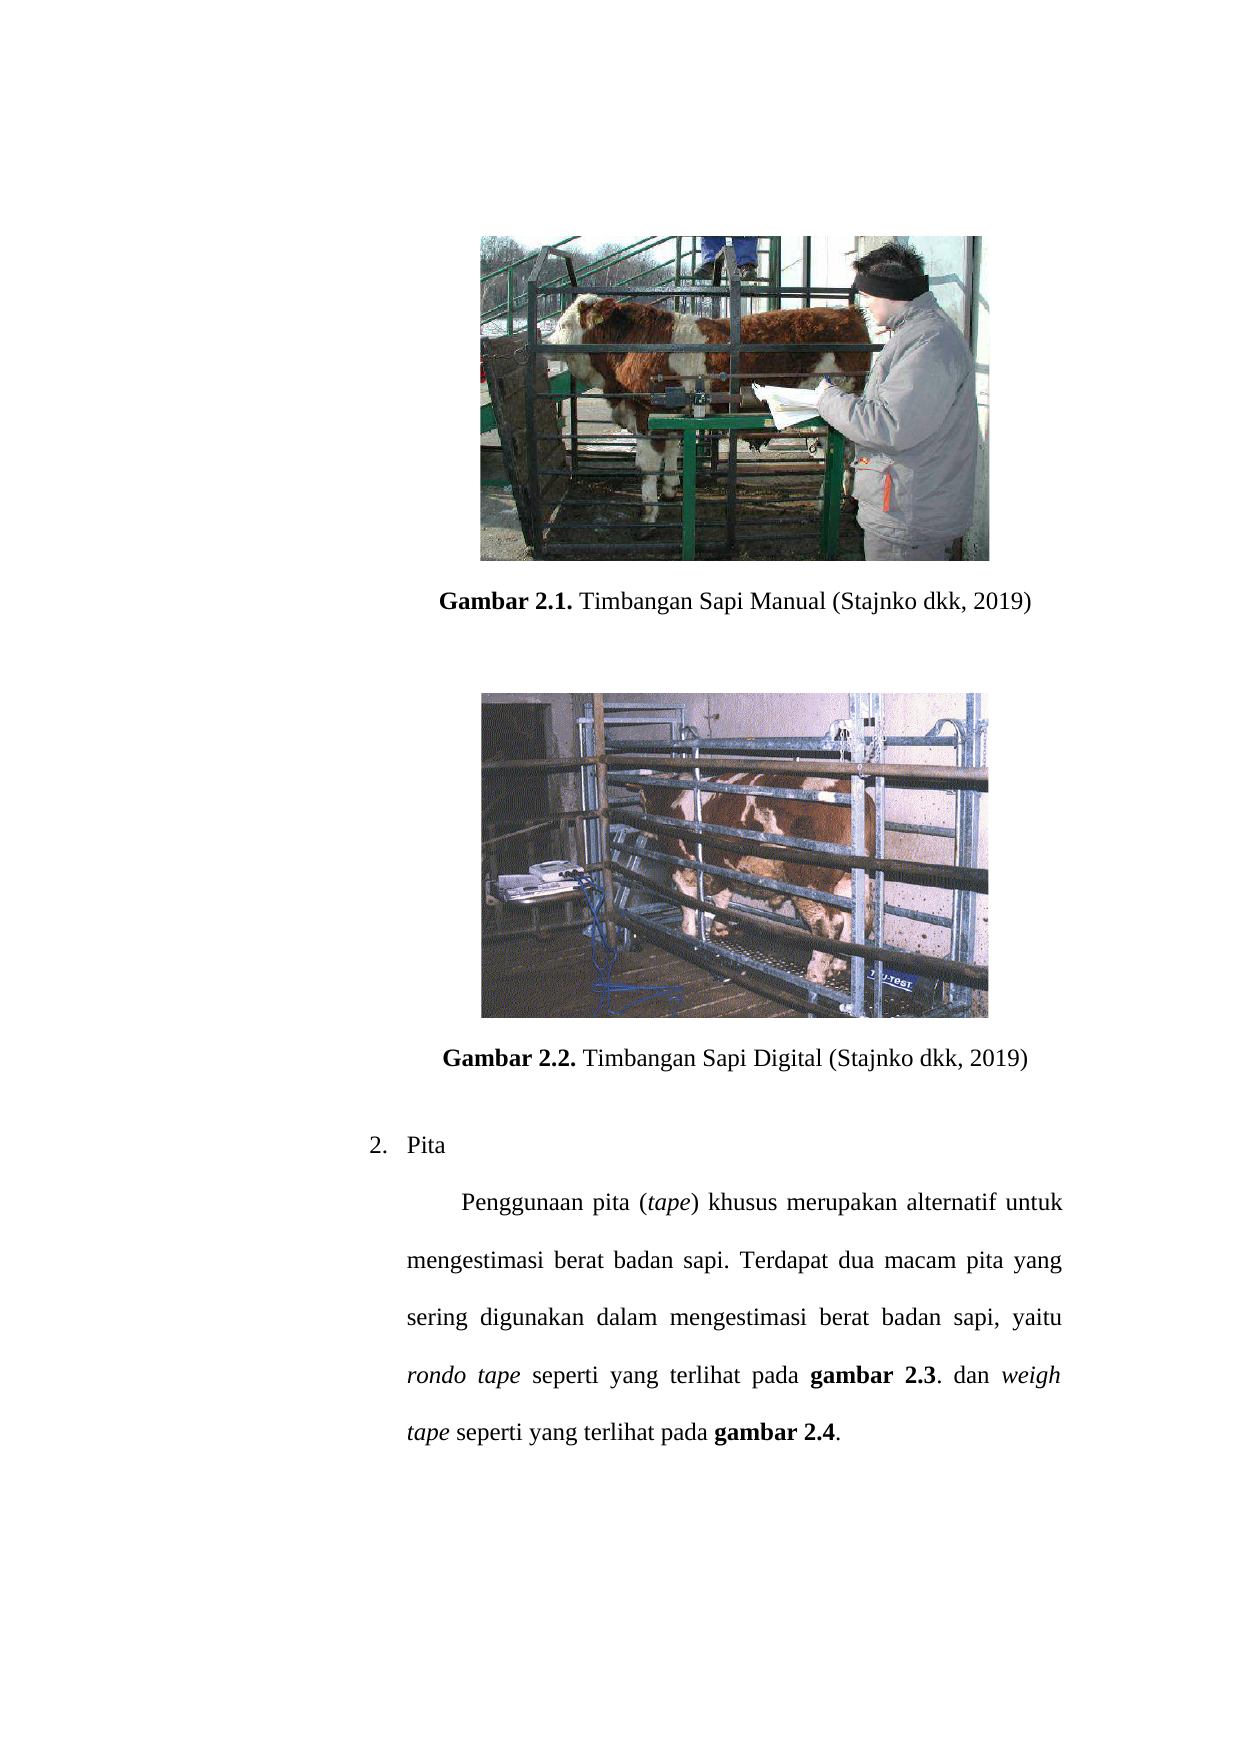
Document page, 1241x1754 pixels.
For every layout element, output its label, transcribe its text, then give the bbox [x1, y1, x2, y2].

picture [481, 693, 989, 1018]
text Gambar 2.2. Timbangan Sapi Digital (Stajnko dkk, 2019) [407, 1043, 1063, 1072]
text Gambar 2.1. Timbangan Sapi Manual (Stajnko dkk, 2019) [407, 586, 1063, 615]
list Pita [369, 1130, 1063, 1159]
picture [480, 236, 990, 561]
list Penggunaan pita (tape) khusus merupakan alternatif untuk mengestimasi berat badan sapi. Terdapat dua macam pita yang sering digunakan dalam mengestimasi berat badan sapi, yaitu rondo tape seperti yang terlihat pada gambar 2.3. dan weigh tape seperti yang terlihat pada gambar 2.4. [407, 1187, 1063, 1446]
